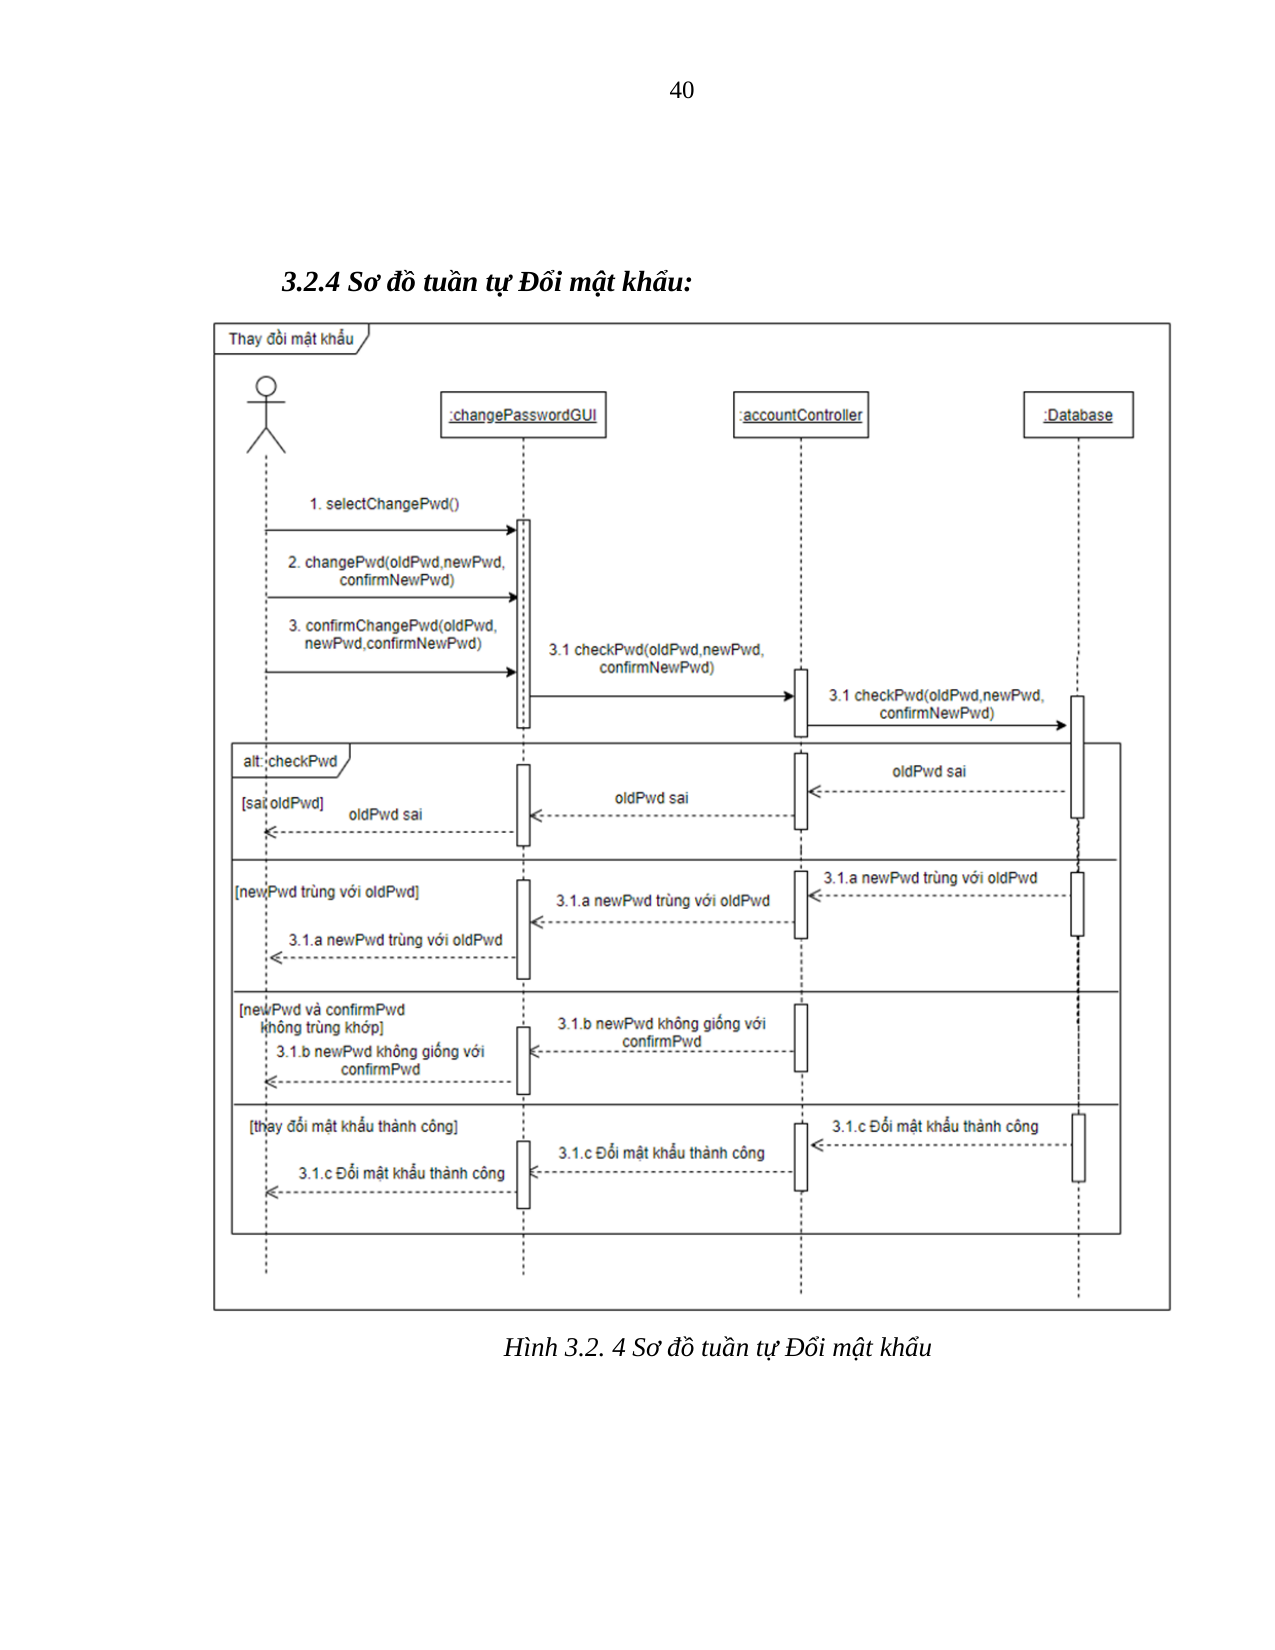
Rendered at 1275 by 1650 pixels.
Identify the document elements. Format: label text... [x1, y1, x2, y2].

picture [206, 314, 1182, 1317]
text 3.2.4 Sơ đồ tuần tự Đổi mật khẩu: [282, 264, 1157, 298]
